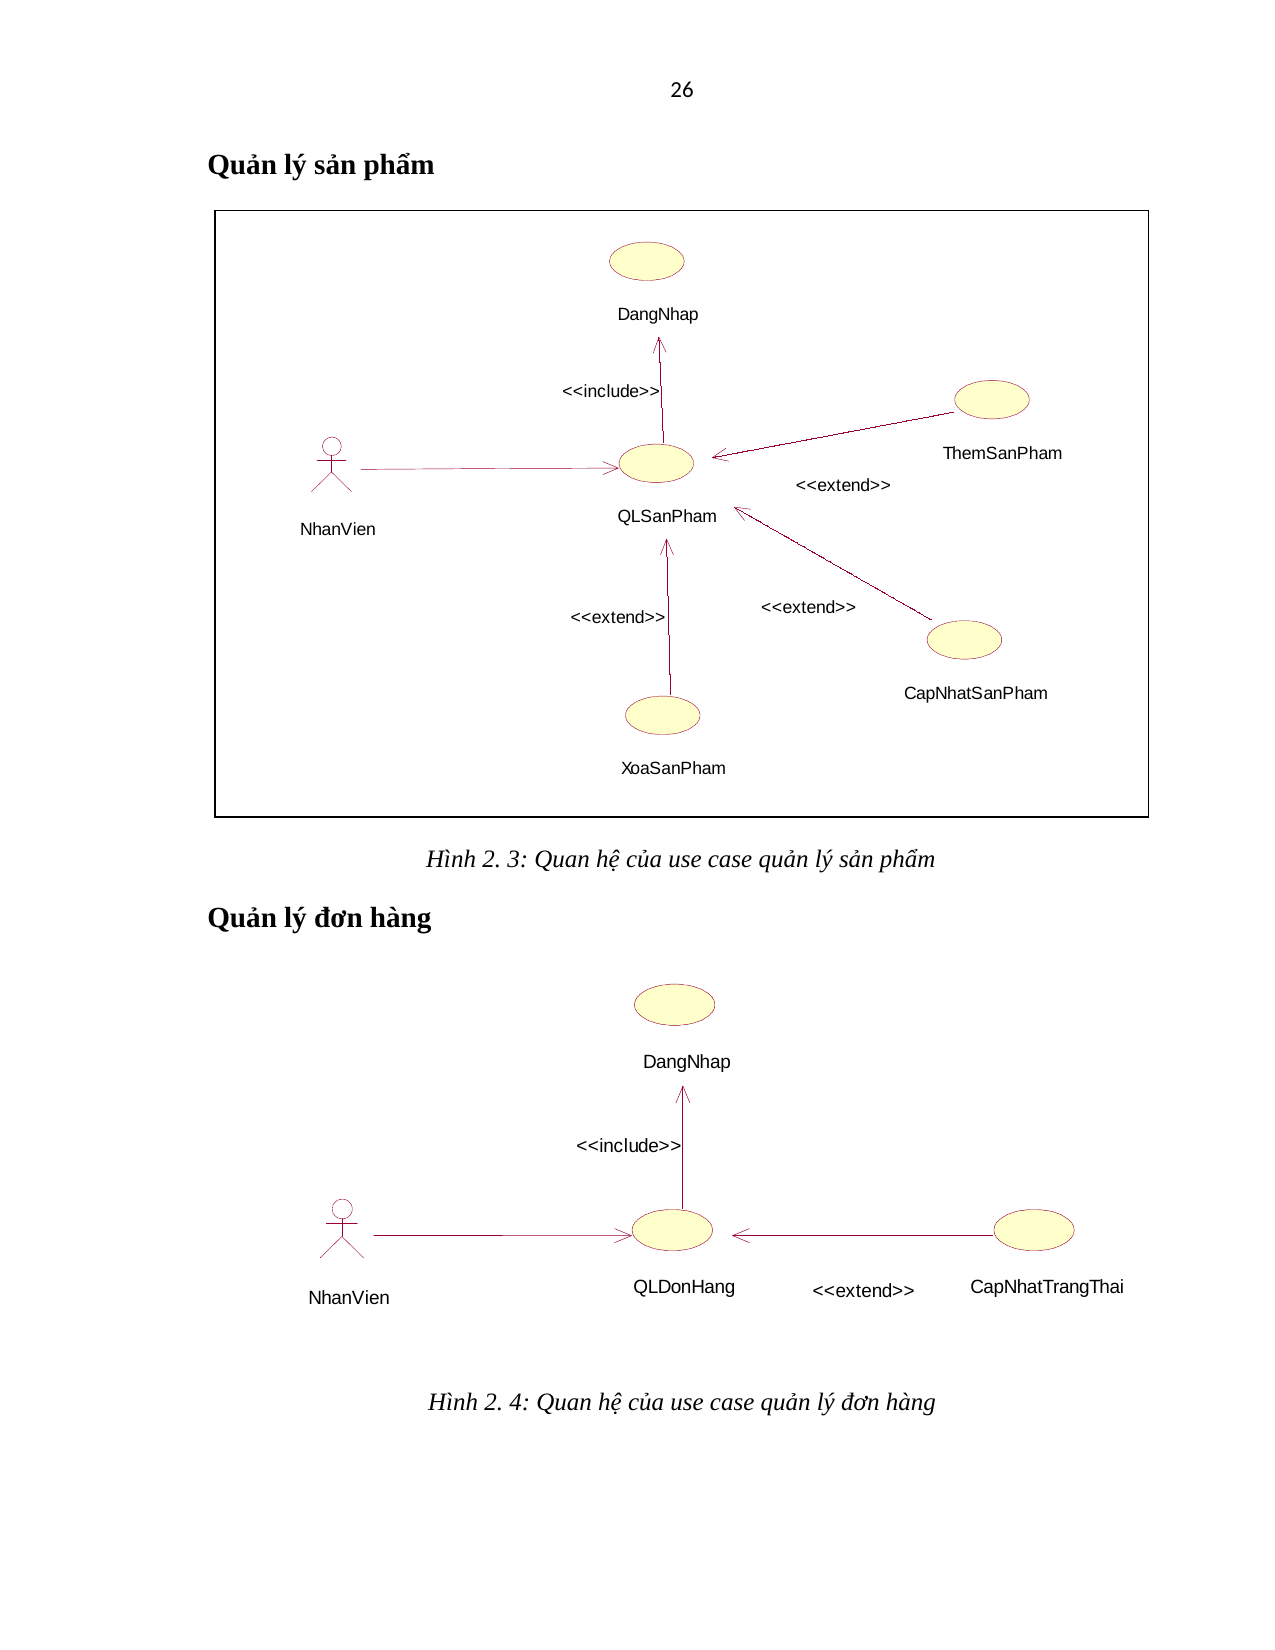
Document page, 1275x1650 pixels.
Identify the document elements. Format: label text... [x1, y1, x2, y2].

text Quản lý đơn hàng [207, 900, 1156, 933]
text Hình 2. 4: Quan hệ của use case quản lý đơn hàng [207, 1387, 1156, 1416]
text Hình 2. 3: Quan hệ của use case quản lý sản phẩm [207, 844, 1156, 873]
text Quản lý sản phẩm [207, 147, 1156, 181]
